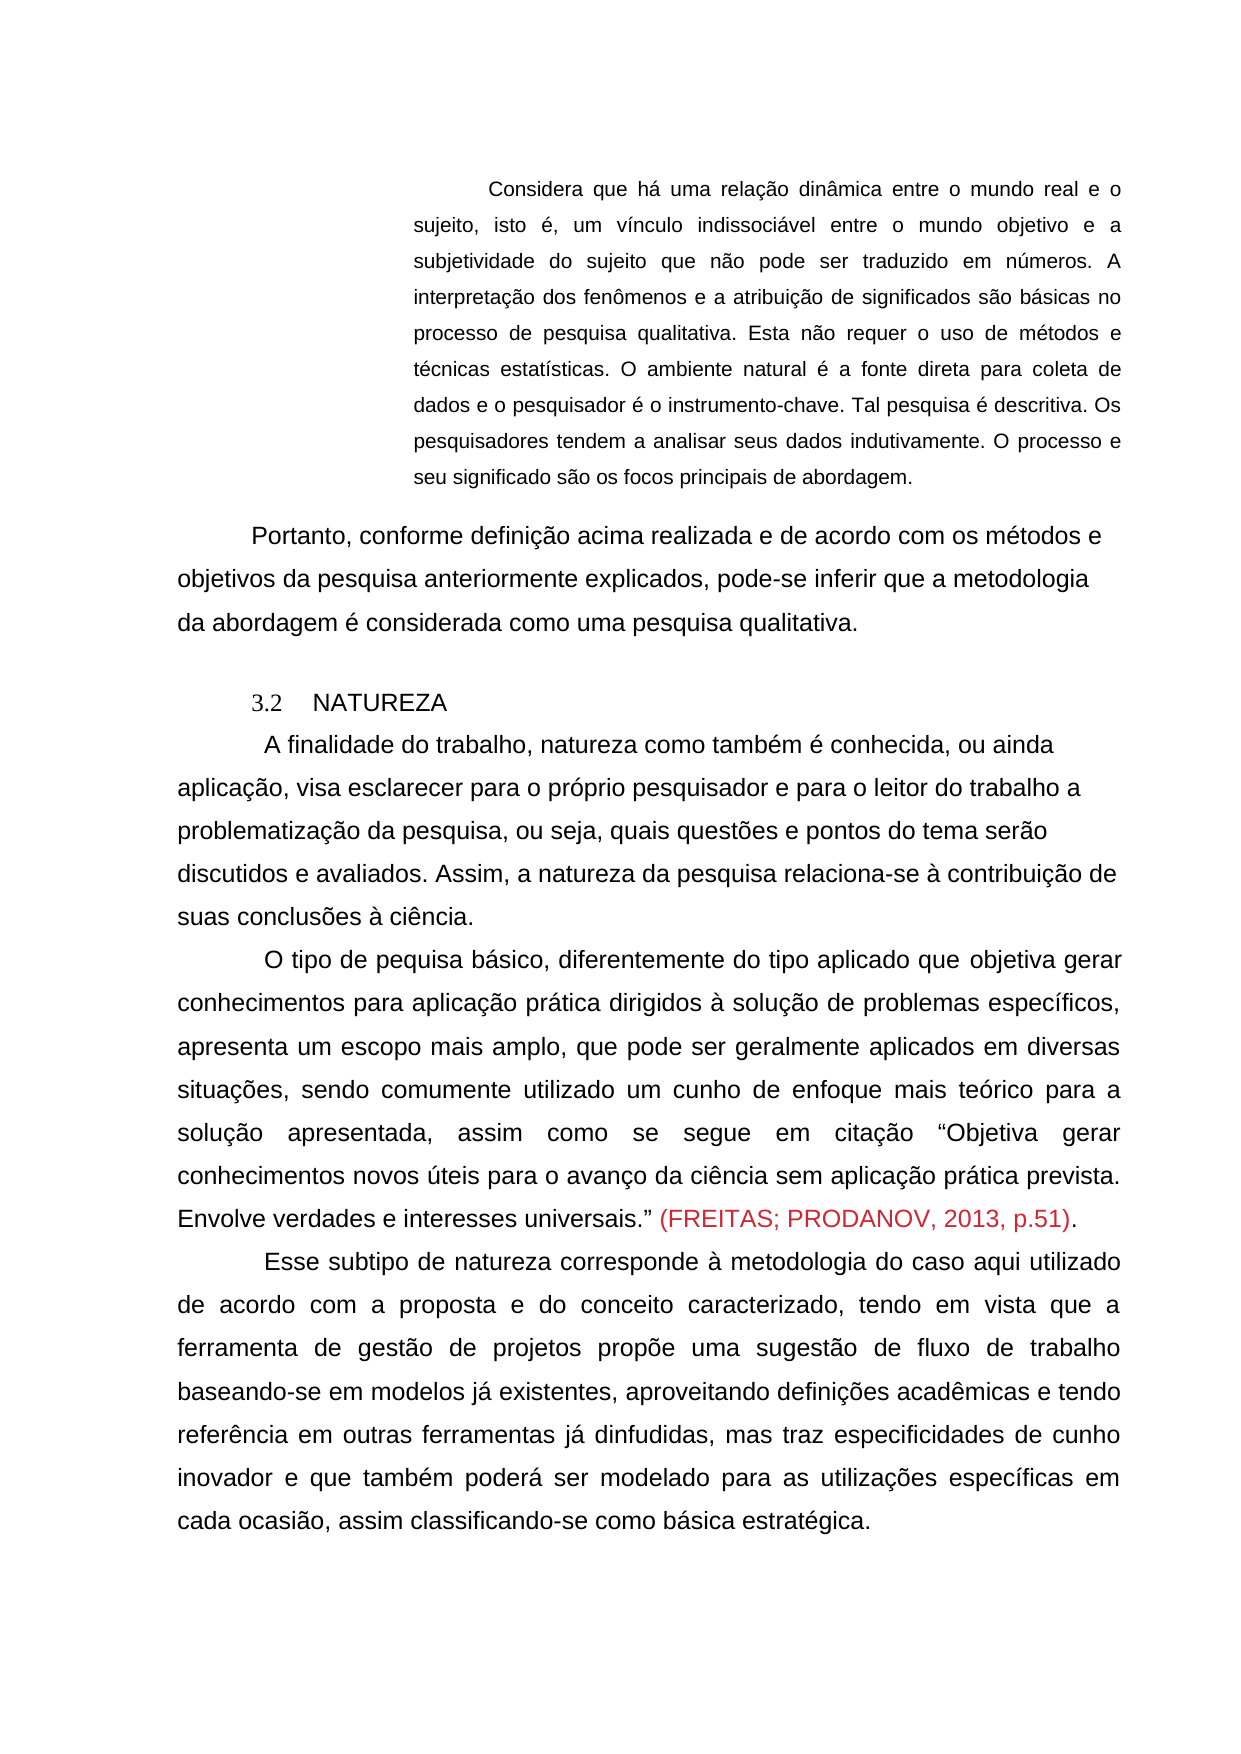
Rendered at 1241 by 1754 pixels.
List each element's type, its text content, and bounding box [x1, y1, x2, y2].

text Considera que há uma relação dinâmica entre o mundo real e o sujeito, isto é, um vínculo indissociável entre o mundo objetivo e a subjetividade do sujeito que não pode ser traduzido em números. A interpretação dos fenômenos e a atribuição de significados são básicas no processo de pesquisa qualitativa. Esta não requer o uso de métodos e técnicas estatísticas. O ambiente natural é a fonte direta para coleta de dados e o pesquisador é o instrumento-chave. Tal pesquisa é descritiva. Os pesquisadores tendem a analisar seus dados indutivamente. O processo e seu significado são os focos principais de abordagem. [413, 177, 1122, 488]
text O tipo de pequisa básico, diferentemente do tipo aplicado que objetiva gerar conhecimentos para aplicação prática dirigidos à solução de problemas específicos, apresenta um escopo mais amplo, que pode ser geralmente aplicados em diversas situações, sendo comumente utilizado um cunho de enfoque mais teórico para a solução apresentada, assim como se segue em citação “Objetiva gerar conhecimentos novos úteis para o avanço da ciência sem aplicação prática prevista. Envolve verdades e interesses universais.” (FREITAS; PRODANOV, 2013, p.51). [177, 945, 1122, 1233]
text Portanto, conforme definição acima realizada e de acordo com os métodos e objetivos da pesquisa anteriormente explicados, pode-se inferir que a metodologia da abordagem é considerada como uma pesquisa qualitativa. [177, 521, 1122, 636]
text Esse subtipo de natureza corresponde à metodologia do caso aqui utilizado de acordo com a proposta e do conceito caracterizado, tendo em vista que a ferramenta de gestão de projetos propõe uma sugestão de fluxo de trabalho baseando-se em modelos já existentes, aproveitando definições acadêmicas e tendo referência em outras ferramentas já dinfudidas, mas traz especificidades de cunho inovador e que também poderá ser modelado para as utilizações específicas em cada ocasião, assim classificando-se como básica estratégica. [177, 1247, 1122, 1534]
text A finalidade do trabalho, natureza como também é conhecida, ou ainda aplicação, visa esclarecer para o próprio pesquisador e para o leitor do trabalho a problematização da pesquisa, ou seja, quais questões e pontos do tema serão discutidos e avaliados. Assim, a natureza da pesquisa relaciona-se à contribuição de suas conclusões à ciência. [177, 729, 1122, 931]
subtitle NATUREZA [251, 688, 1122, 717]
